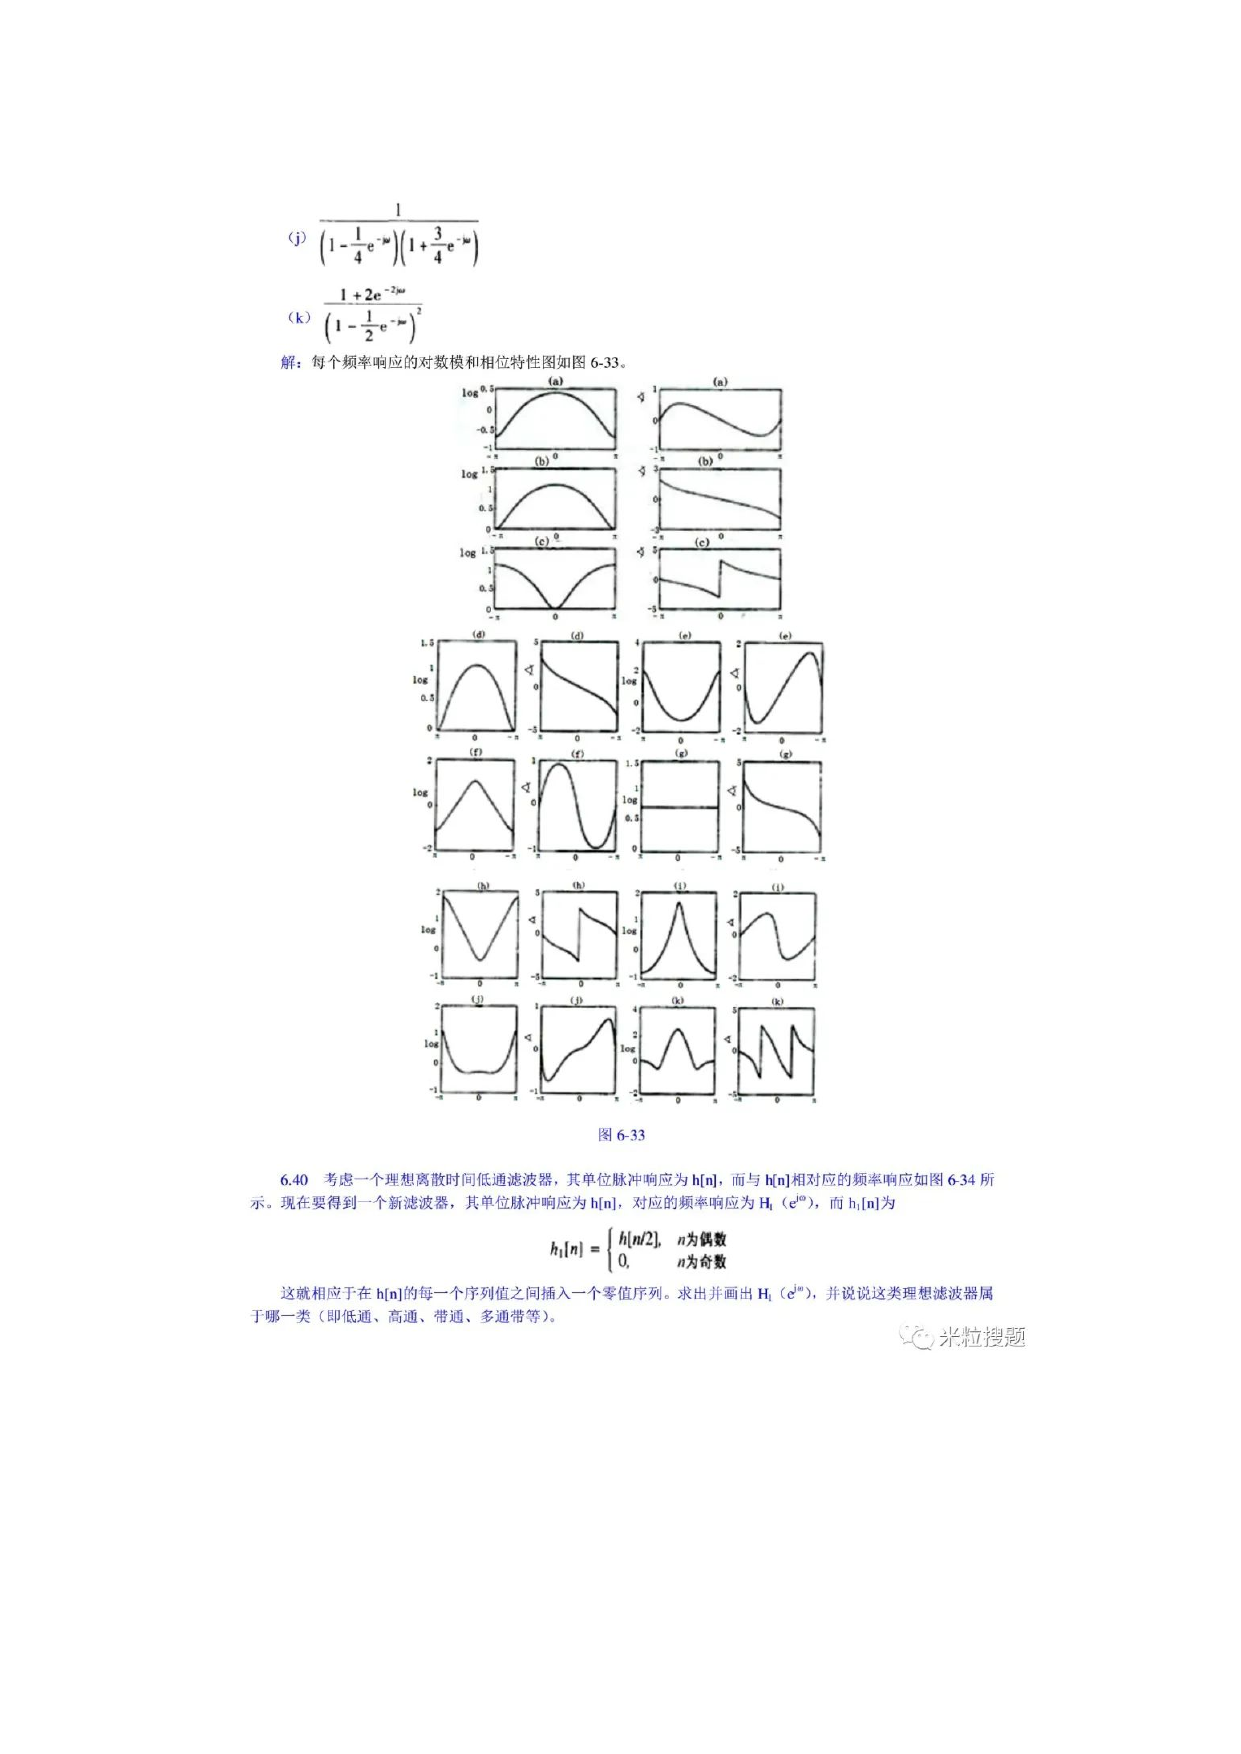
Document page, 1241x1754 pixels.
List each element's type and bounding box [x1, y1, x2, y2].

picture [187, 152, 1053, 1375]
